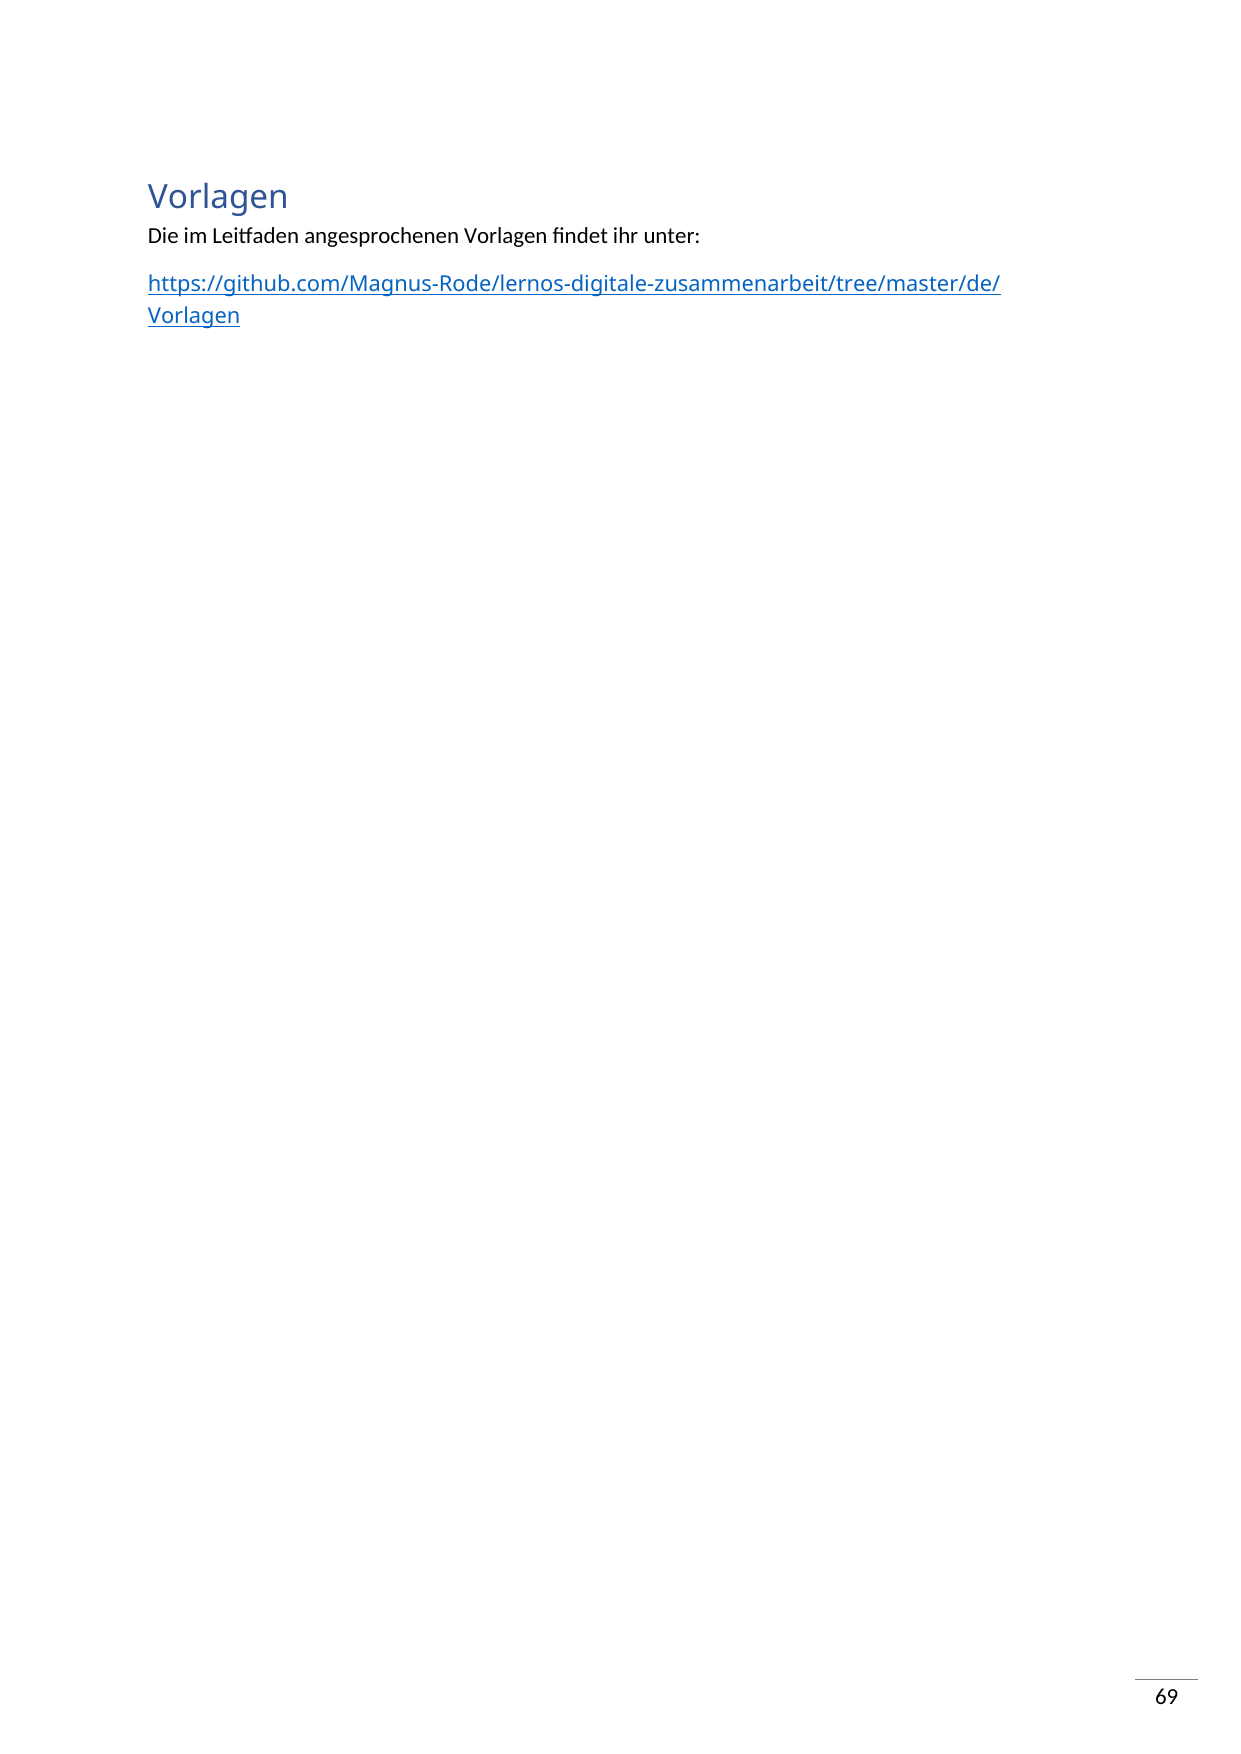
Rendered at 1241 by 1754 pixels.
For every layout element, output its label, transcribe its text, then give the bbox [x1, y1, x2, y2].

text https://github.com/Magnus-Rode/lernos-digitale-zusammenarbeit/tree/master/de/Vorlagen [148, 268, 1093, 330]
text Die im Leitfaden angesprochenen Vorlagen findet ihr unter: [148, 222, 1093, 249]
subtitle Vorlagen [148, 173, 1093, 218]
